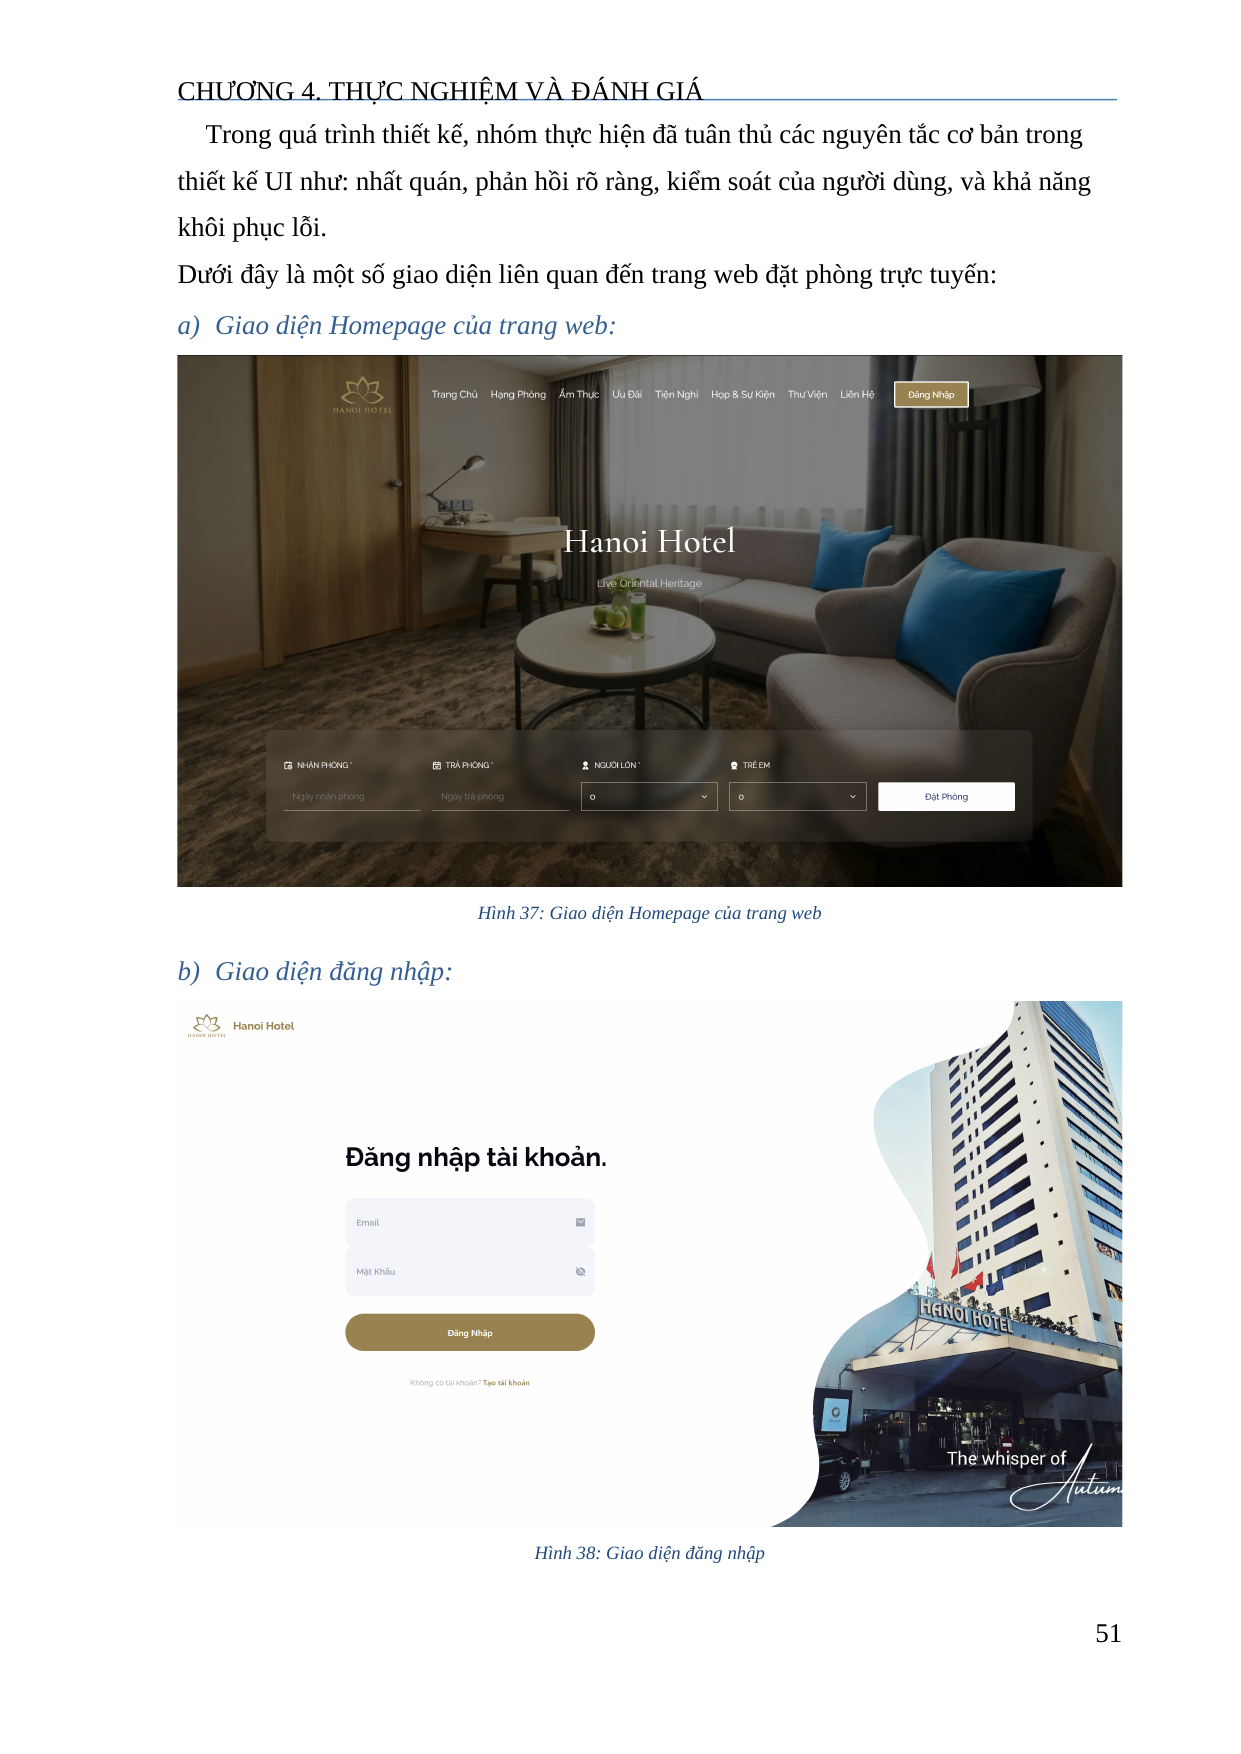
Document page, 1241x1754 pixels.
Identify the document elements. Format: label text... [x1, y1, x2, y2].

text Hình 37: Giao diện Homepage của trang web [177, 902, 1122, 923]
subtitle Giao diện đăng nhập: [177, 955, 1122, 986]
picture [177, 1001, 1123, 1527]
text Dưới đây là một số giao diện liên quan đến trang web đặt phòng trực tuyến: [177, 258, 1122, 289]
text Hình 38: Giao diện đăng nhập [177, 1542, 1122, 1564]
picture [177, 355, 1123, 887]
text Trong quá trình thiết kế, nhóm thực hiện đã tuân thủ các nguyên tắc cơ bản trong thiết kế UI như: nhất quán, phản hồi rõ ràng, kiểm soát của người dùng, và khả năng khôi phục lỗi. [177, 118, 1122, 243]
subtitle Giao diện Homepage của trang web: [177, 309, 1122, 340]
